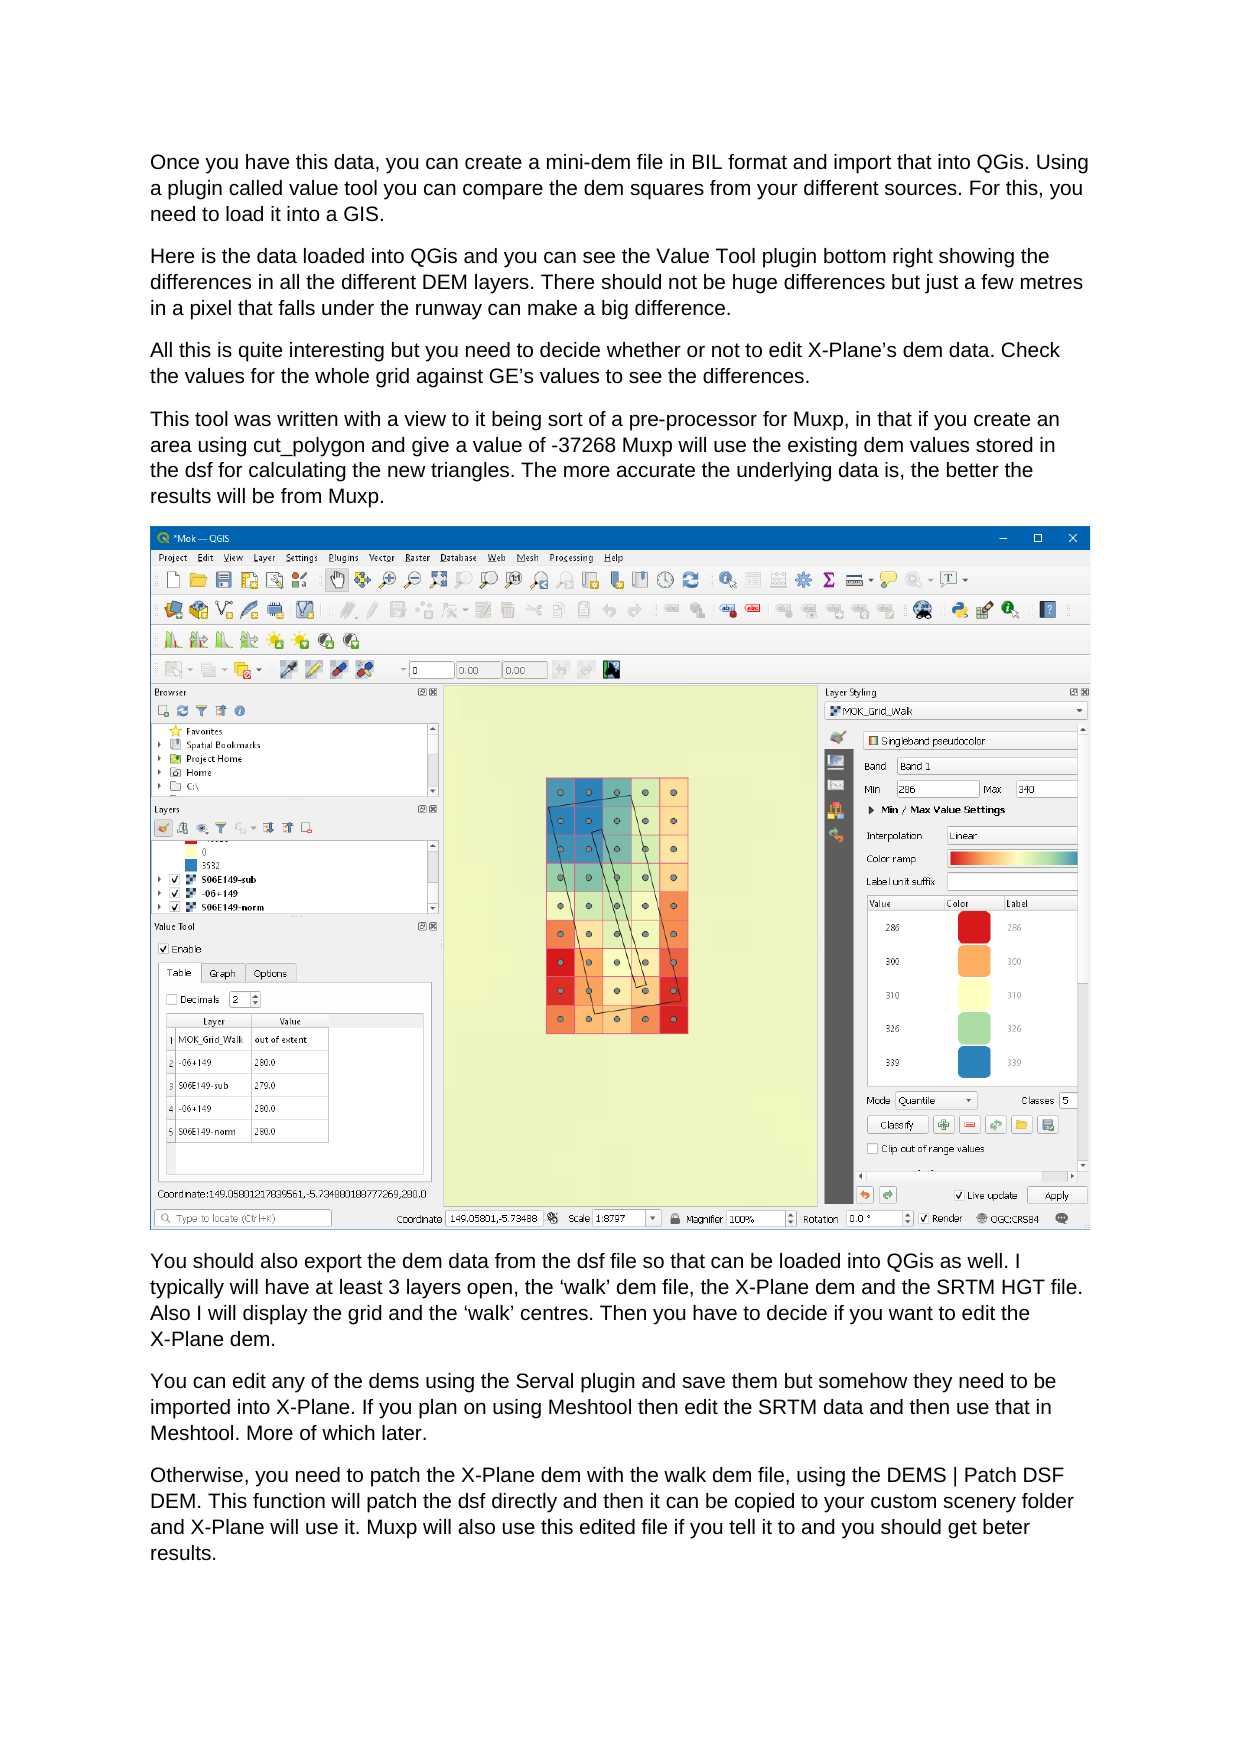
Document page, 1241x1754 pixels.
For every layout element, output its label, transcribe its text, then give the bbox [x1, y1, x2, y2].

text All this is quite interesting but you need to decide whether or not to edit X-Plane’s dem data. Check the values for the whole grid against GE’s values to see the differences. [150, 338, 1090, 388]
text Once you have this data, you can create a mini-dem file in BIL format and import that into QGis. Using a plugin called value tool you can compare the dem squares from your different sources. For this, you need to load it into a GIS. [150, 150, 1090, 226]
text This tool was written with a view to it being sort of a pre-processor for Muxp, in that if you create an area using cut_polygon and give a value of -37268 Muxp will use the existing dem values stored in the dsf for calculating the new triangles. The more accurate the underlying data is, the better the results will be from Muxp. [150, 407, 1090, 508]
picture [150, 526, 1091, 1230]
text You can edit any of the dems using the Serval plugin and save them but somehow they need to be imported into X-Plane. If you plan on using Meshtool then edit the SRTM data and then use that in Meshtool. More of which later. [150, 1369, 1090, 1444]
text Otherwise, you need to patch the X-Plane dem with the walk dem file, using the DEMS | Patch DSF DEM. This function will patch the dsf directly and then it can be copied to your custom scenery folder and X-Plane will use it. Muxp will also use this edited file if you tell it to and you should get beter results. [150, 1463, 1090, 1564]
text You should also export the dem data from the dsf file so that can be loaded into QGis as well. I typically will have at least 3 layers open, the ‘walk’ dem file, the X-Plane dem and the SRTM HGT file. Also I will display the grid and the ‘walk’ centres. Then you have to decide if you want to edit the X-Plane dem. [150, 1249, 1090, 1350]
text Here is the data loaded into QGis and you can see the Value Tool plugin bottom right showing the differences in all the different DEM layers. There should not be huge differences but just a few metres in a pixel that falls under the runway can make a big difference. [150, 244, 1090, 320]
